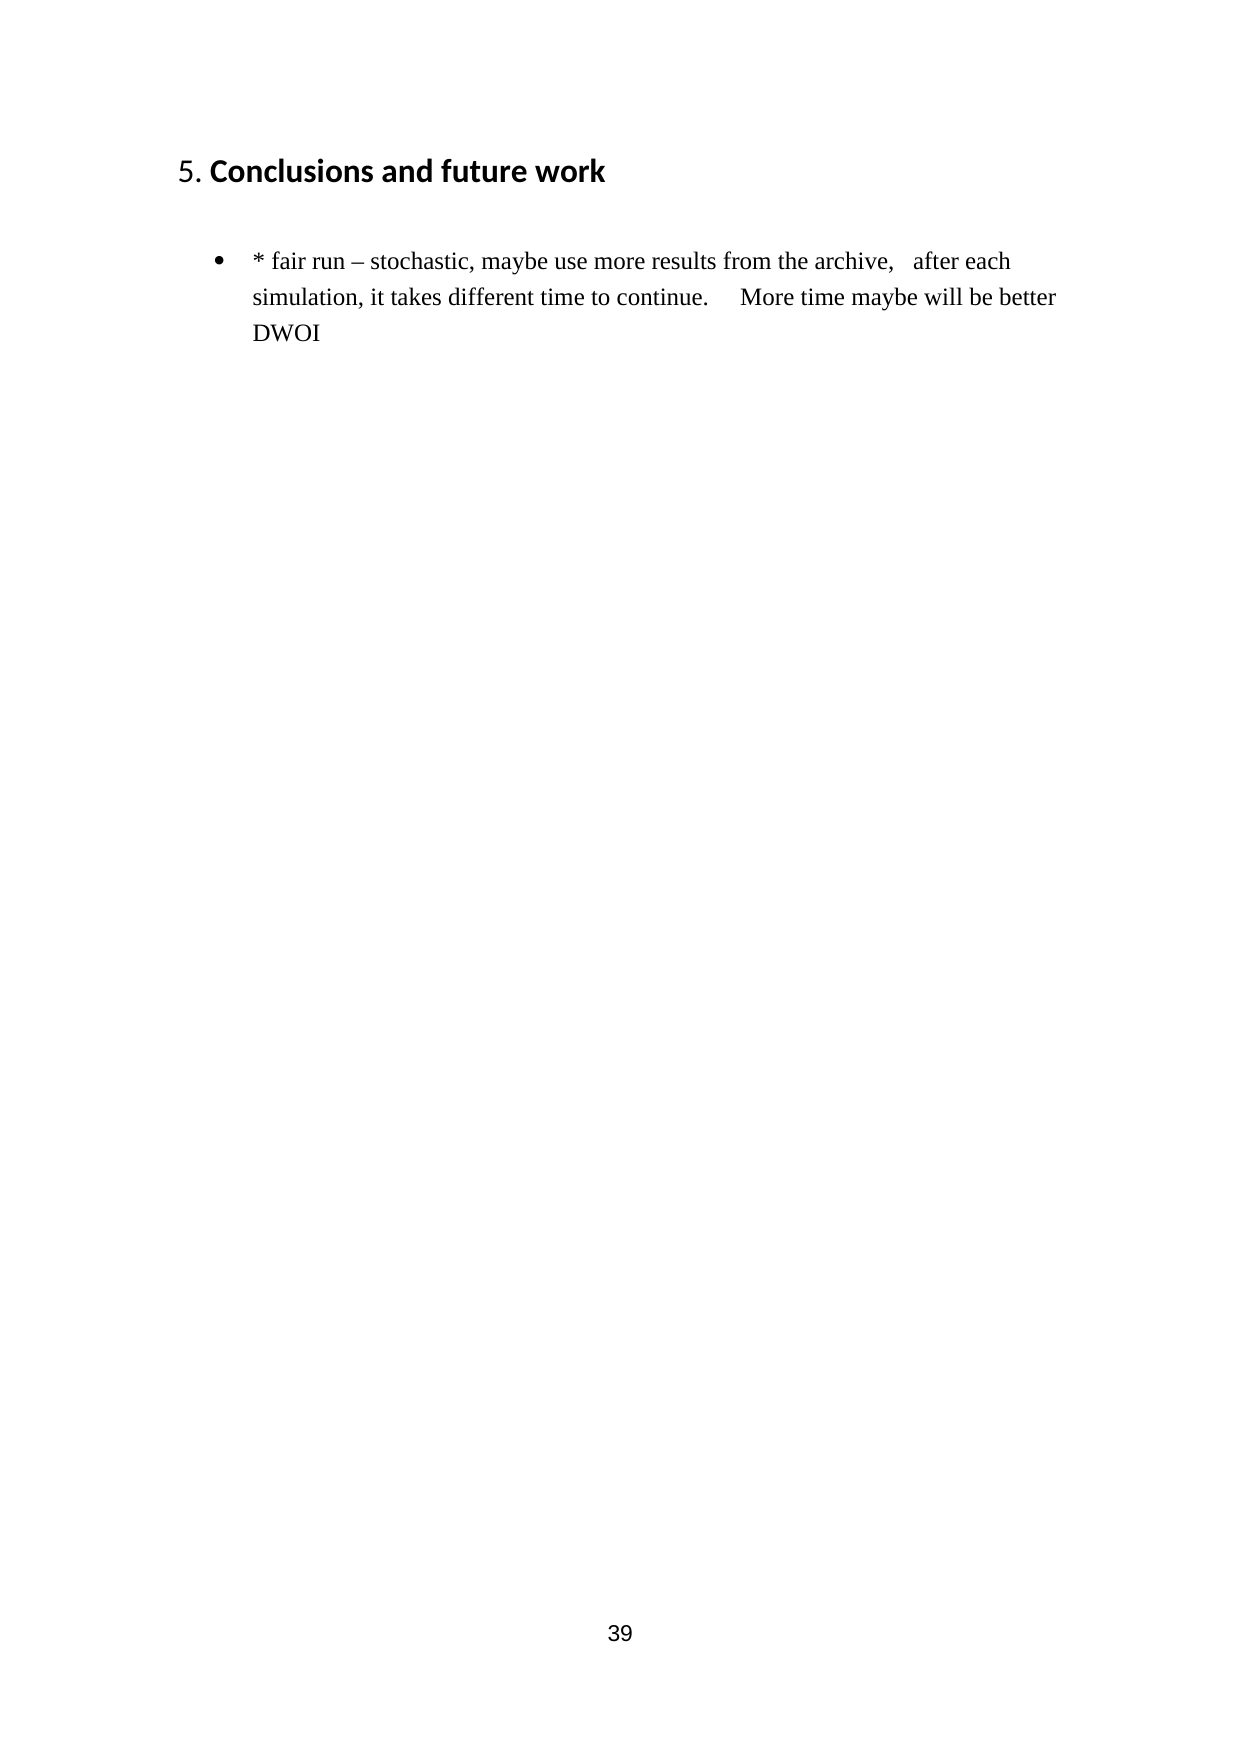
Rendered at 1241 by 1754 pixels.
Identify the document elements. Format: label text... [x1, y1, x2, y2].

subtitle Conclusions and future work [177, 150, 1063, 191]
list * fair run – stochastic, maybe use more results from the archive, after each simulation, it takes different time to continue. More time maybe will be better DWOI [215, 246, 1063, 346]
